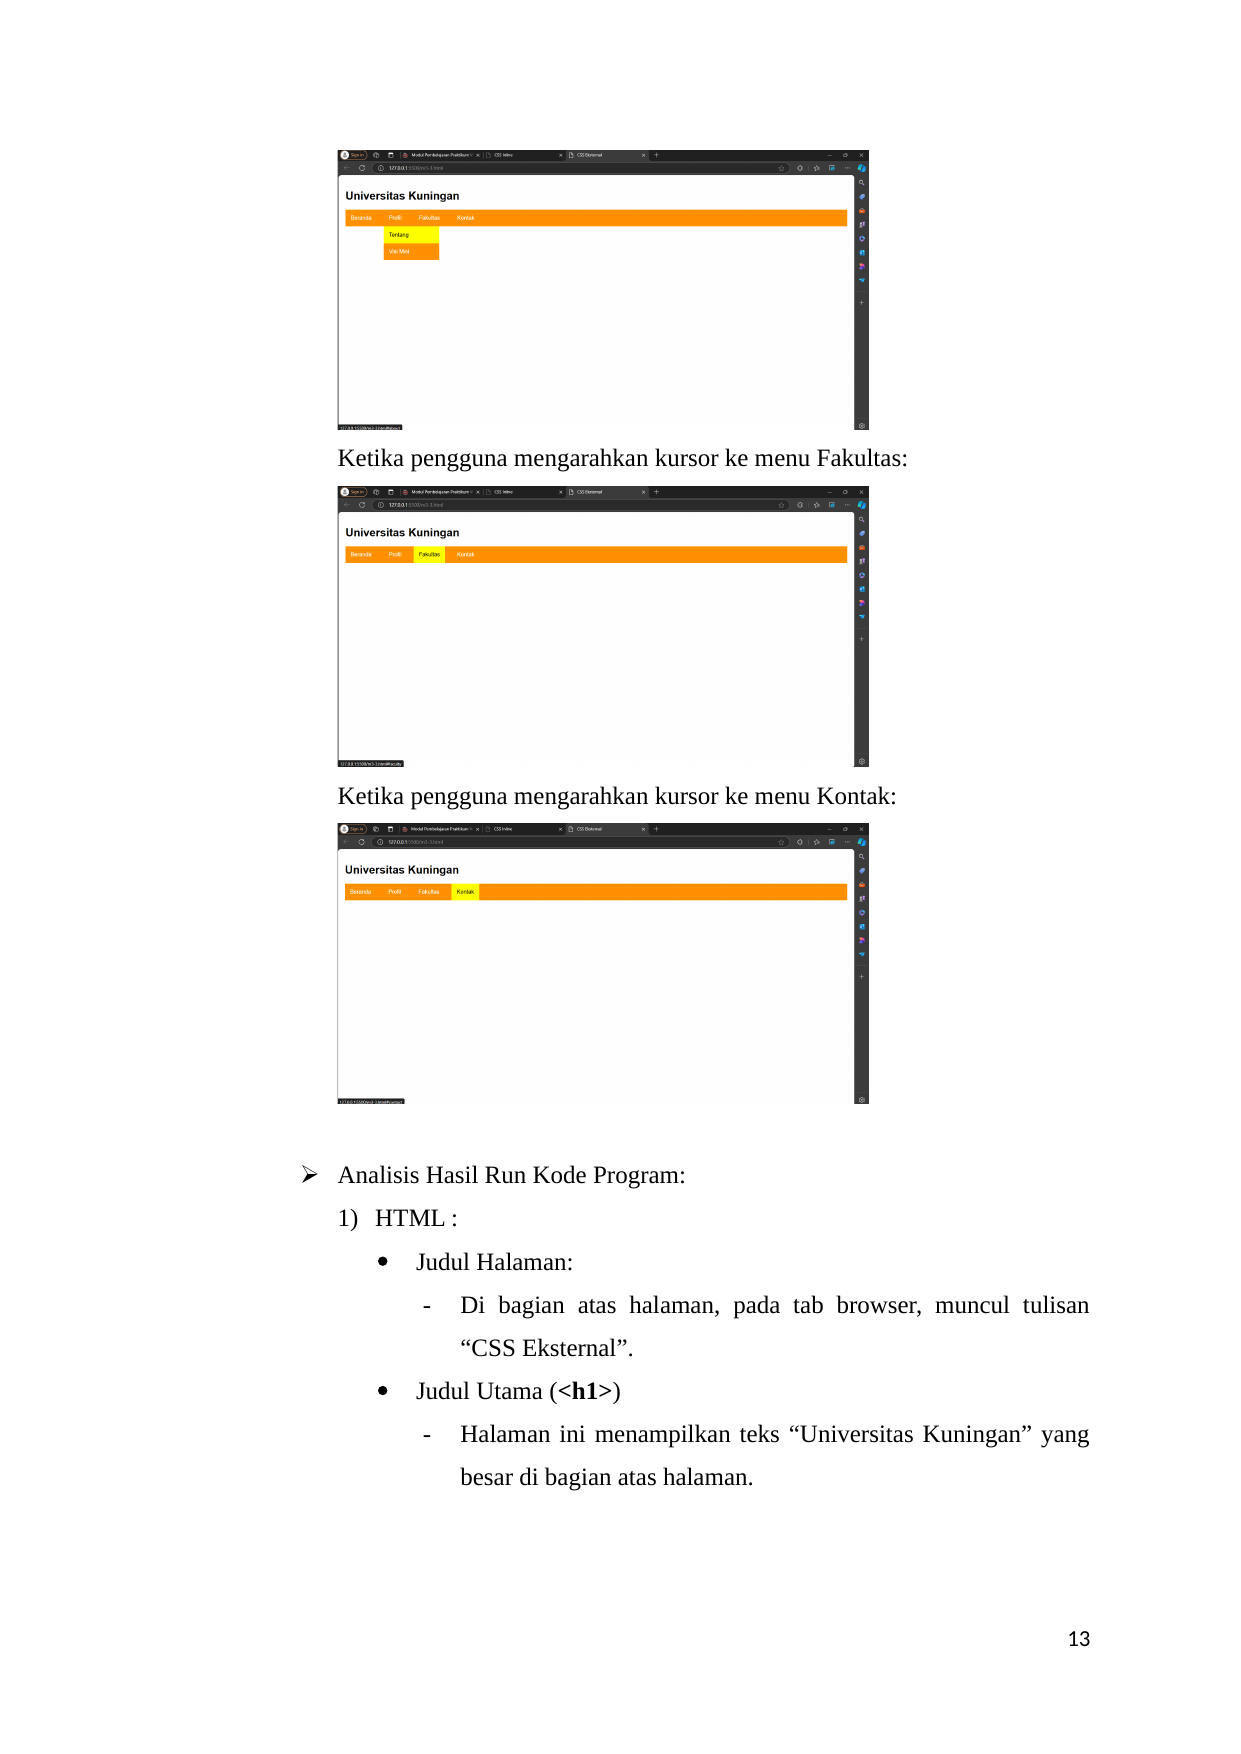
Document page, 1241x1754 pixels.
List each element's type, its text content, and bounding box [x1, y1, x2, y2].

list Ketika pengguna mengarahkan kursor ke menu Kontak: [337, 781, 1090, 809]
list HTML : [337, 1203, 1090, 1232]
list Judul Halaman: [378, 1247, 1090, 1275]
list Halaman ini menampilkan teks “Universitas Kuningan” yang besar di bagian atas halaman. [423, 1419, 1090, 1491]
picture [337, 823, 869, 1104]
picture [337, 486, 869, 767]
list Di bagian atas halaman, pada tab browser, muncul tulisan “CSS Eksternal”. [423, 1290, 1090, 1362]
picture [337, 150, 869, 430]
list Judul Utama (<h1>) [378, 1376, 1090, 1405]
list Analisis Hasil Run Kode Program: [300, 1160, 1090, 1189]
list Ketika pengguna mengarahkan kursor ke menu Fakultas: [337, 443, 1090, 472]
